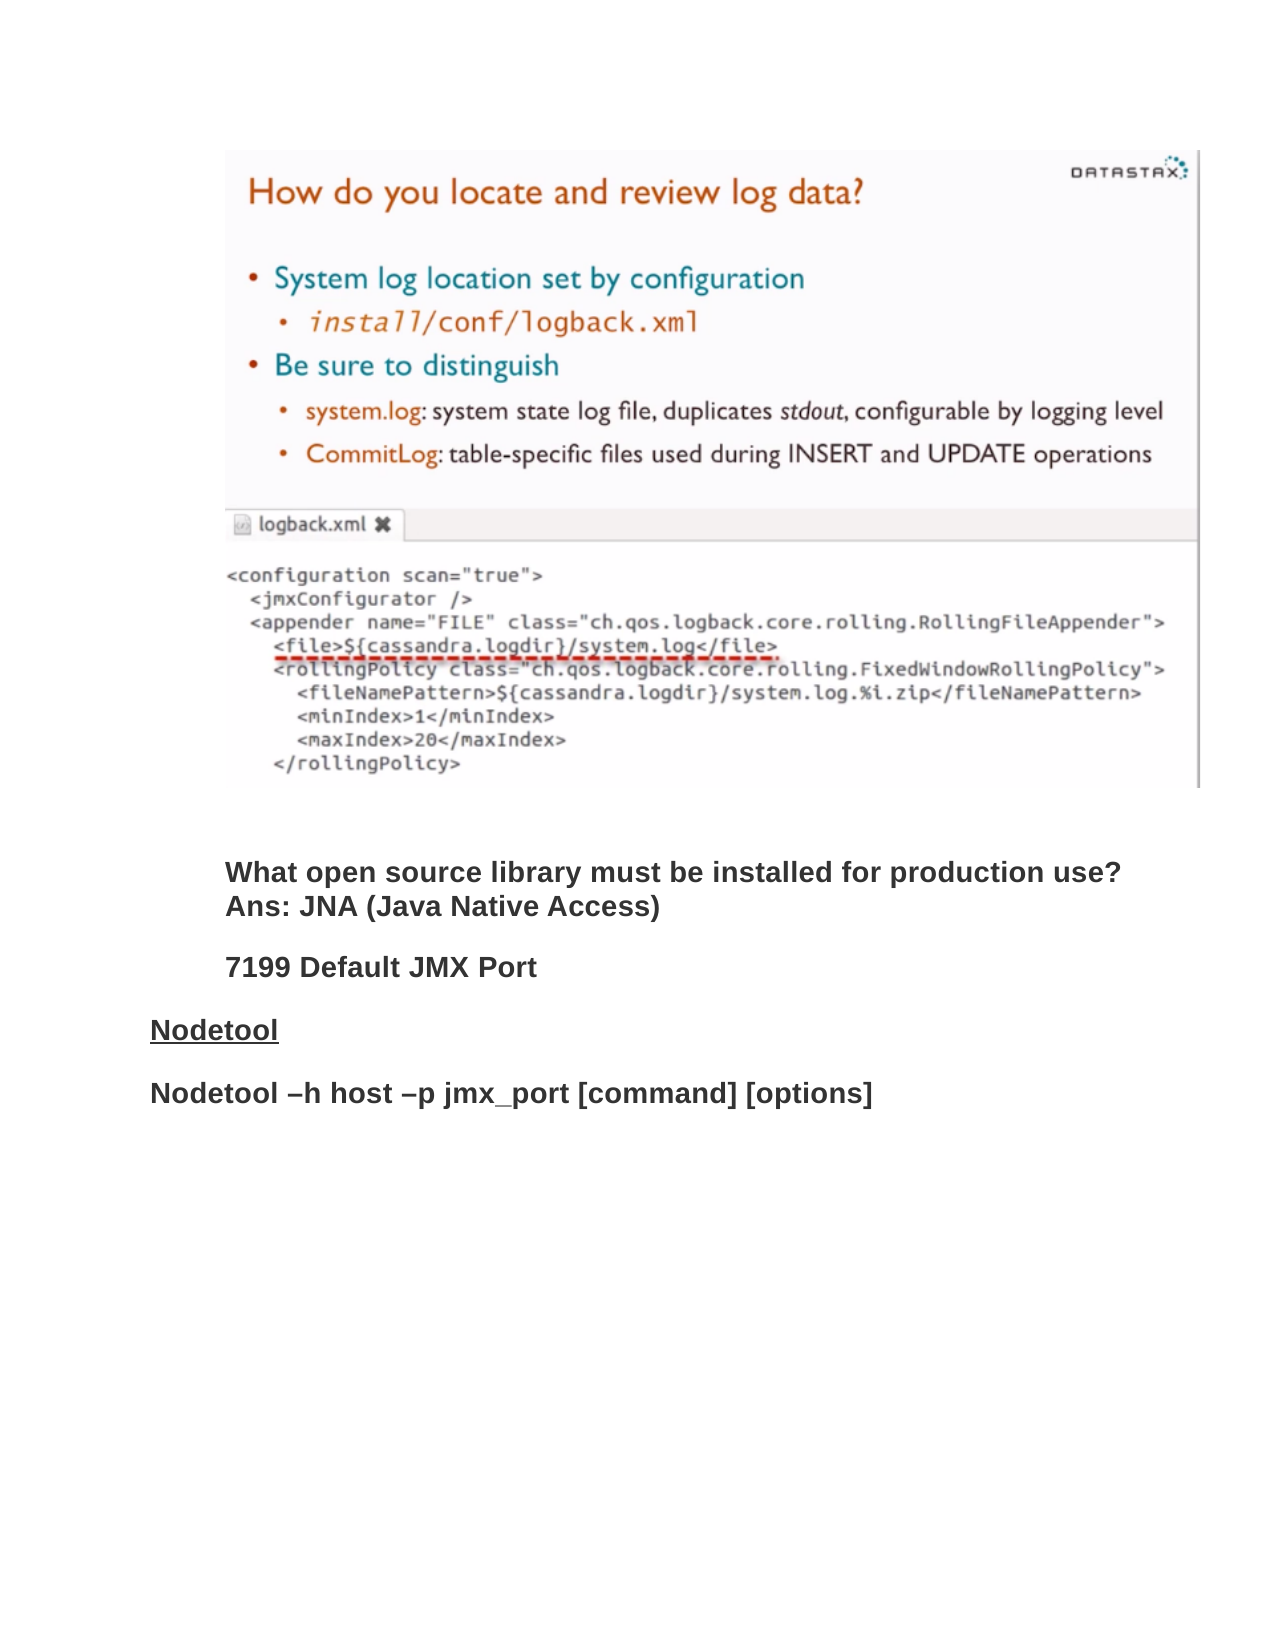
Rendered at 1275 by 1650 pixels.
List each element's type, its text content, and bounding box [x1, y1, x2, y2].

text Nodetool –h host –p jmx_port [command] [options] [150, 1076, 1125, 1109]
picture [225, 150, 1200, 788]
list 7199 Default JMX Port [225, 950, 1125, 984]
text Nodetool [150, 1013, 1125, 1046]
list Ans: JNA (Java Native Access) [225, 889, 1125, 922]
list What open source library must be installed for production use? [225, 855, 1125, 889]
